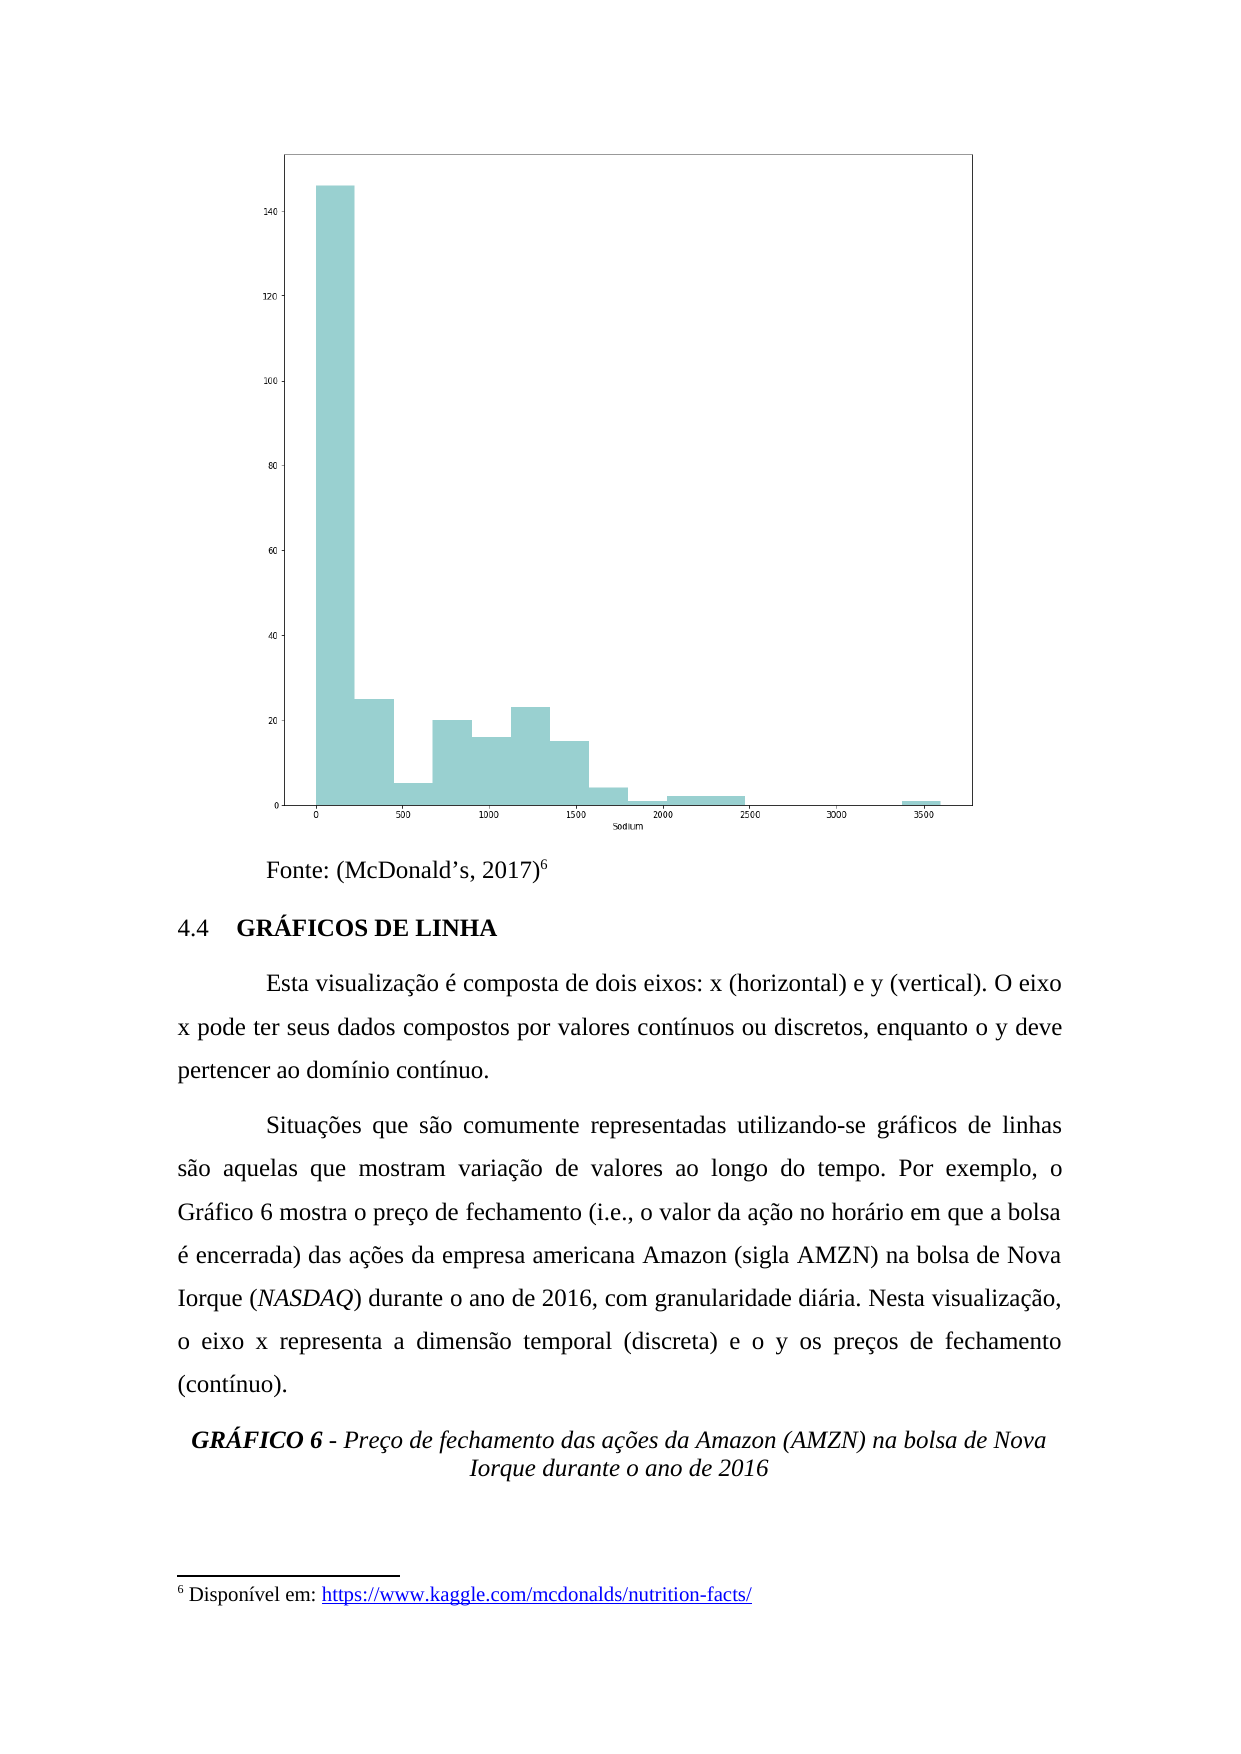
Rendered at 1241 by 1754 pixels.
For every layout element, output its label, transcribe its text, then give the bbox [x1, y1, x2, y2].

text Esta visualização é composta de dois eixos: x (horizontal) e y (vertical). O eixo x pode ter seus dados compostos por valores contínuos ou discretos, enquanto o y deve pertencer ao domínio contínuo. [177, 968, 1063, 1083]
picture [261, 147, 980, 834]
text GRÁFICO 6 - Preço de fechamento das ações da Amazon (AMZN) na bolsa de Nova Iorque durante o ano de 2016 [177, 1425, 1063, 1482]
text Fonte: ﻿(McDonald’s, 2017) [177, 855, 1063, 885]
text Situações que são comumente representadas utilizando-se gráficos de linhas são aquelas que mostram variação de valores ao longo do tempo. Por exemplo, o Gráfico 6 mostra o preço de fechamento (i.e., o valor da ação no horário em que a bolsa é encerrada) das ações da empresa americana Amazon (sigla AMZN) na bolsa de Nova Iorque (NASDAQ) durante o ano de 2016, com granularidade diária. Nesta visualização, o eixo x representa a dimensão temporal (discreta) e o y os preços de fechamento (contínuo). [177, 1110, 1063, 1398]
title GRÁFICOS DE LINHA [177, 913, 1063, 942]
